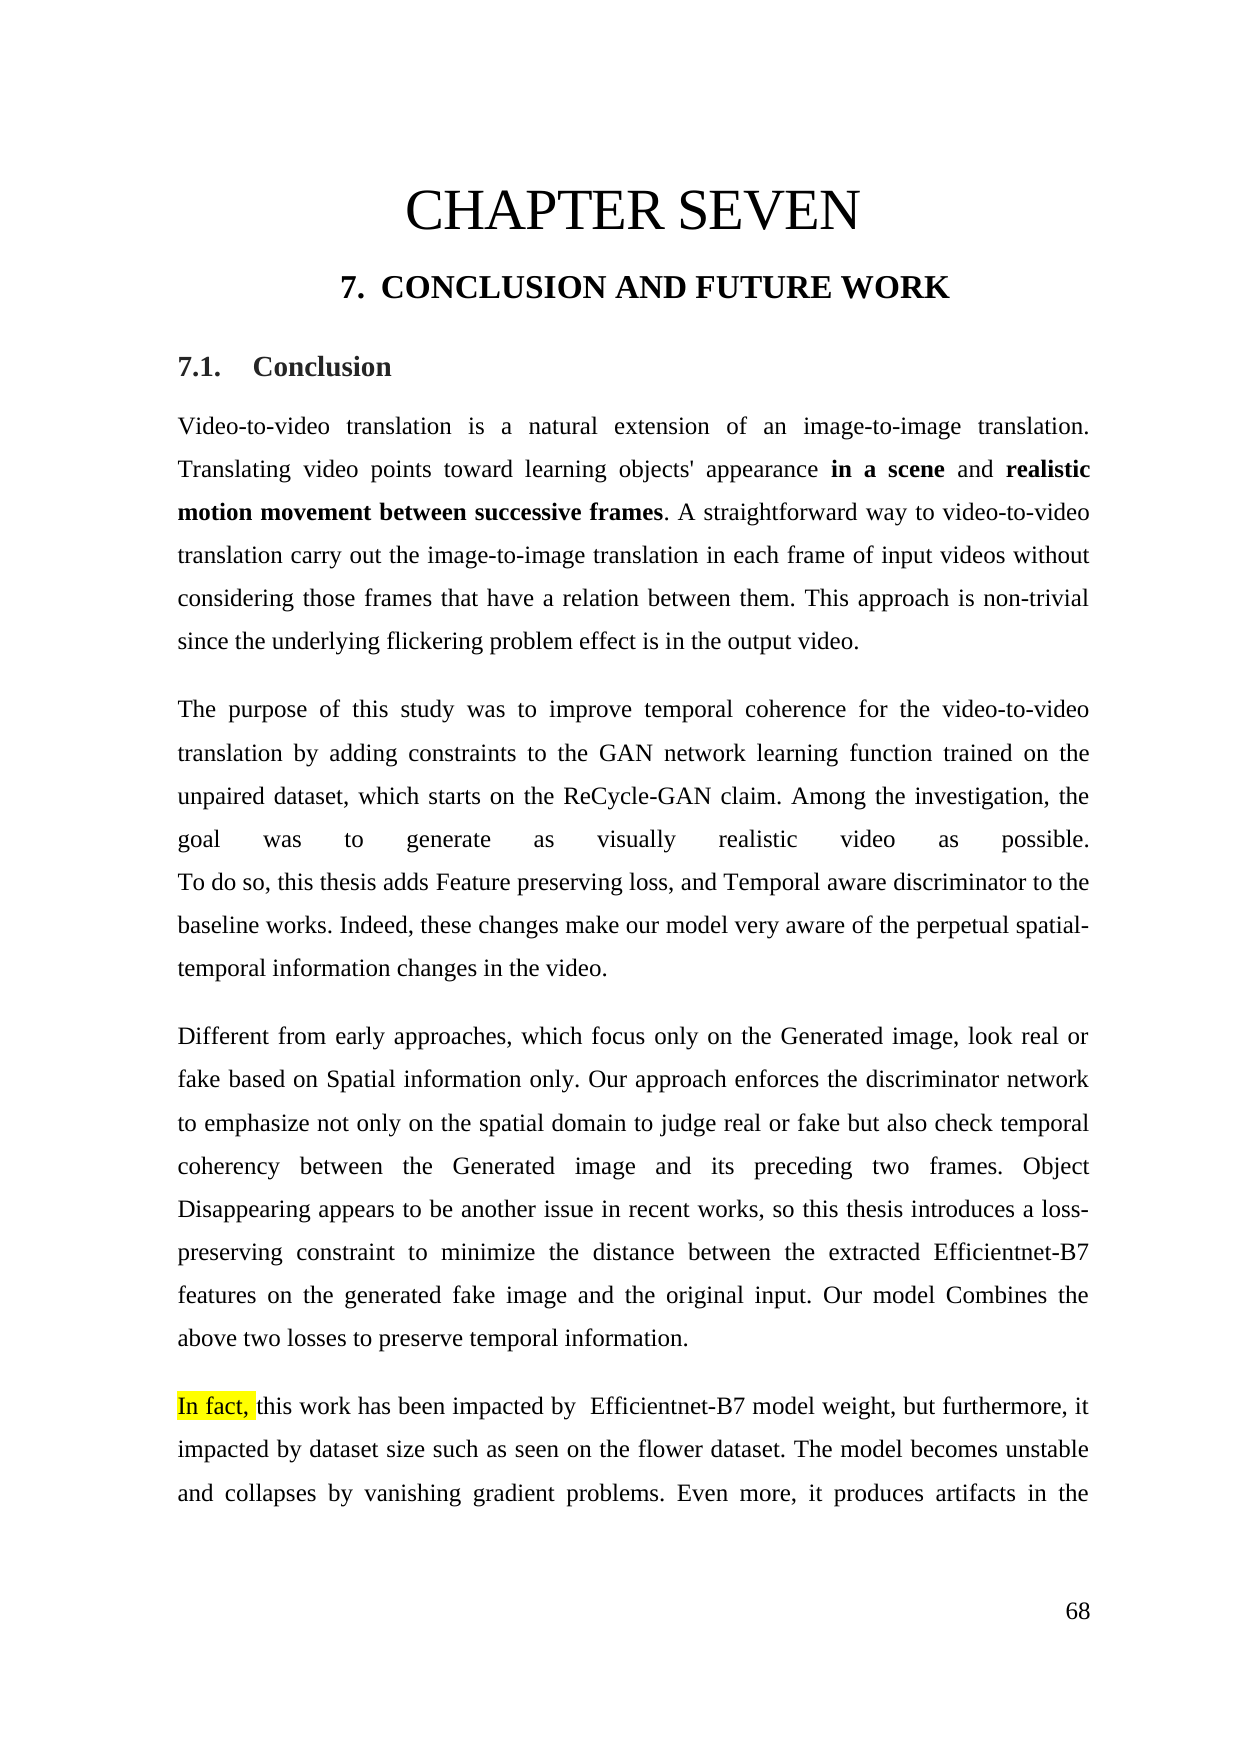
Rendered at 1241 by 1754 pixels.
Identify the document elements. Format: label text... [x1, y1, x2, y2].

text The purpose of this study was to improve temporal coherence for the video-to-video translation by adding constraints to the GAN network learning function trained on the unpaired dataset, which starts on the ReCycle-GAN claim. Among the investigation, the goal was to generate as visually realistic video as possible. To do so, this thesis adds Feature preserving loss, and Temporal aware discriminator to the baseline works. Indeed, these changes make our model very aware of the perpetual spatial-temporal information changes in the video. [177, 694, 1090, 982]
text Video-to-video translation is a natural extension of an image-to-image translation. Translating video points toward learning objects' appearance in a scene and realistic motion movement between successive frames. A straightforward way to video-to-video translation carry out the image-to-image translation in each frame of input videos without considering those frames that have a relation between them. This approach is non-trivial since the underlying flickering problem effect is in the output video. [177, 411, 1090, 655]
text Different from early approaches, which focus only on the Generated image, look real or fake based on Spatial information only. Our approach enforces the discriminator network to emphasize not only on the spatial domain to judge real or fake but also check temporal coherency between the Generated image and its preceding two frames. Object Disappearing appears to be another issue in recent works, so this thesis introduces a loss-preserving constraint to minimize the distance between the extracted Efficientnet-B7 features on the generated fake image and the original input. Our model Combines the above two losses to preserve temporal information. [177, 1021, 1090, 1352]
subtitle Conclusion [177, 349, 1090, 383]
title CHAPTER SEVEN [177, 175, 1090, 242]
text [177, 1391, 1090, 1506]
subtitle Conclusion and Future work [177, 267, 1113, 305]
